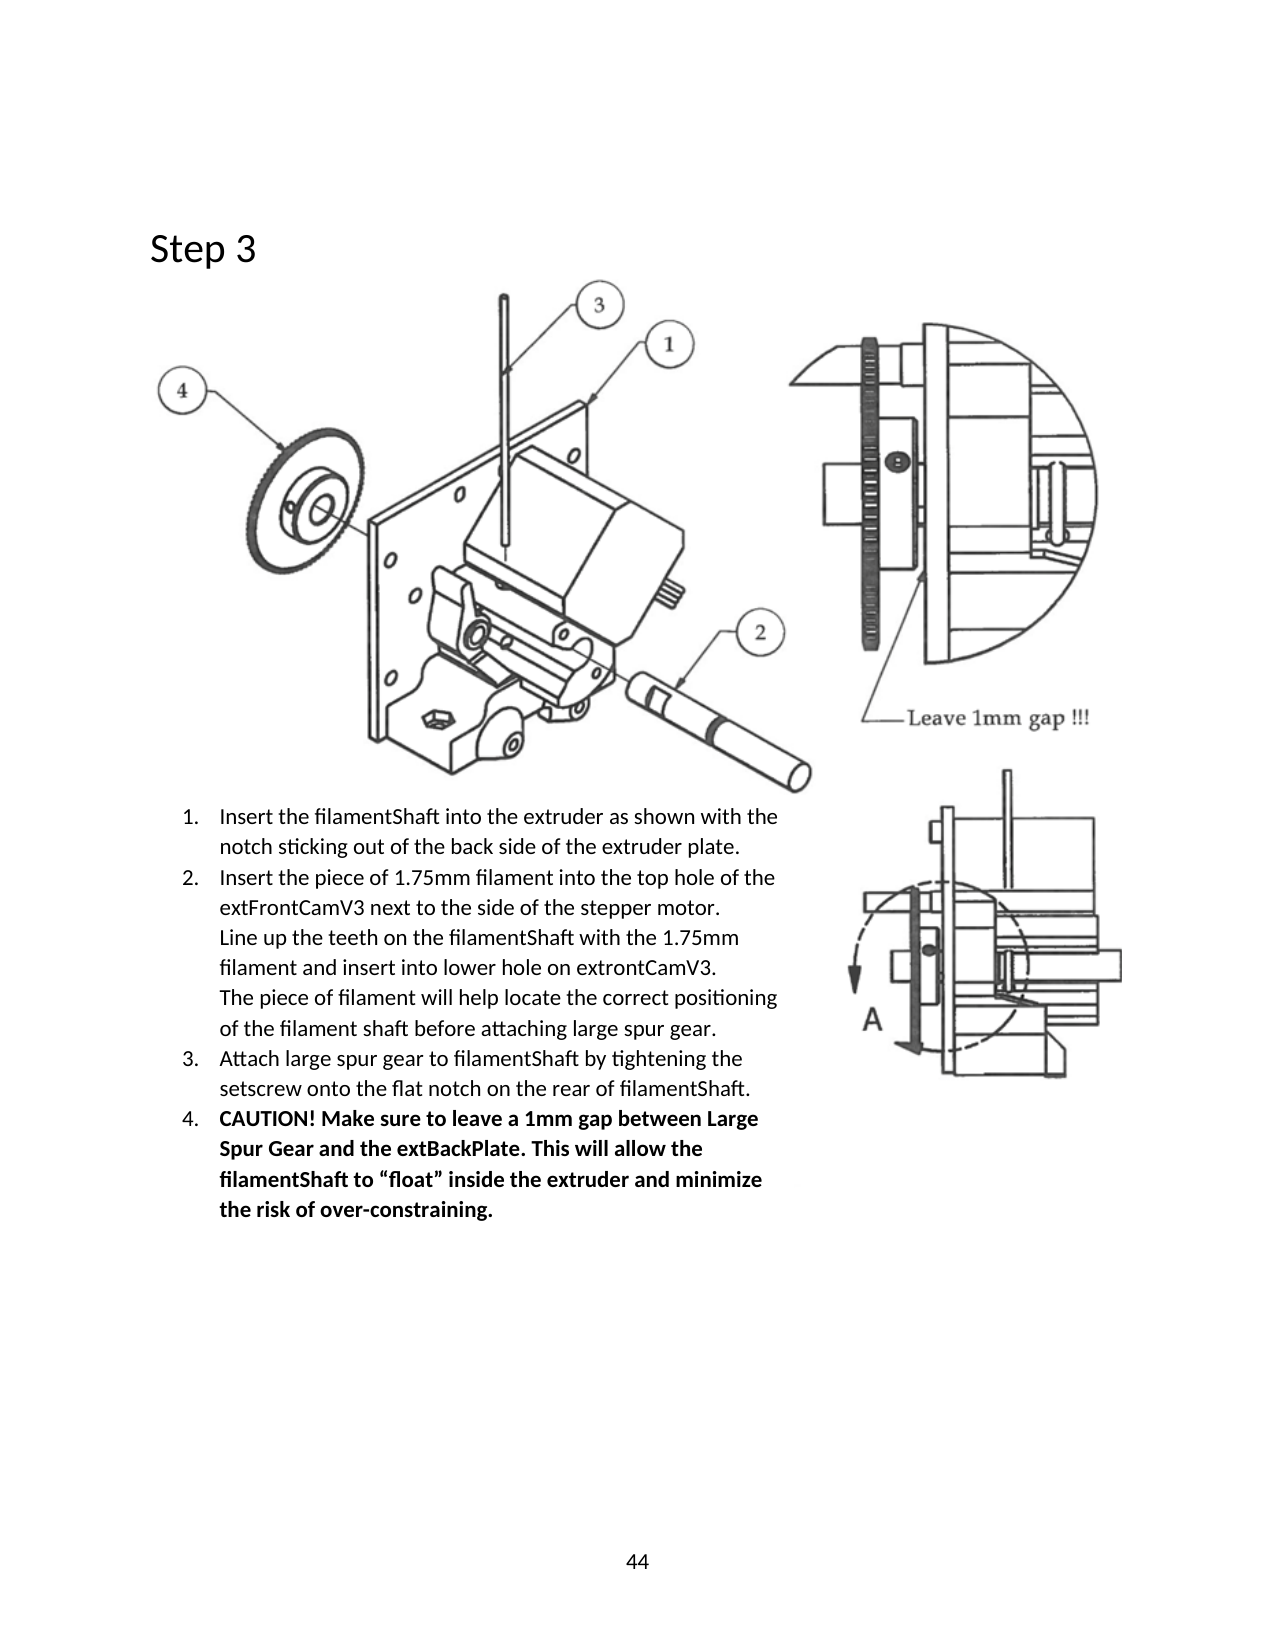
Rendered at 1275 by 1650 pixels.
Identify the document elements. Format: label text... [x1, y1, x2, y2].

subtitle Step 3 [150, 222, 1125, 272]
picture [150, 274, 1122, 1239]
